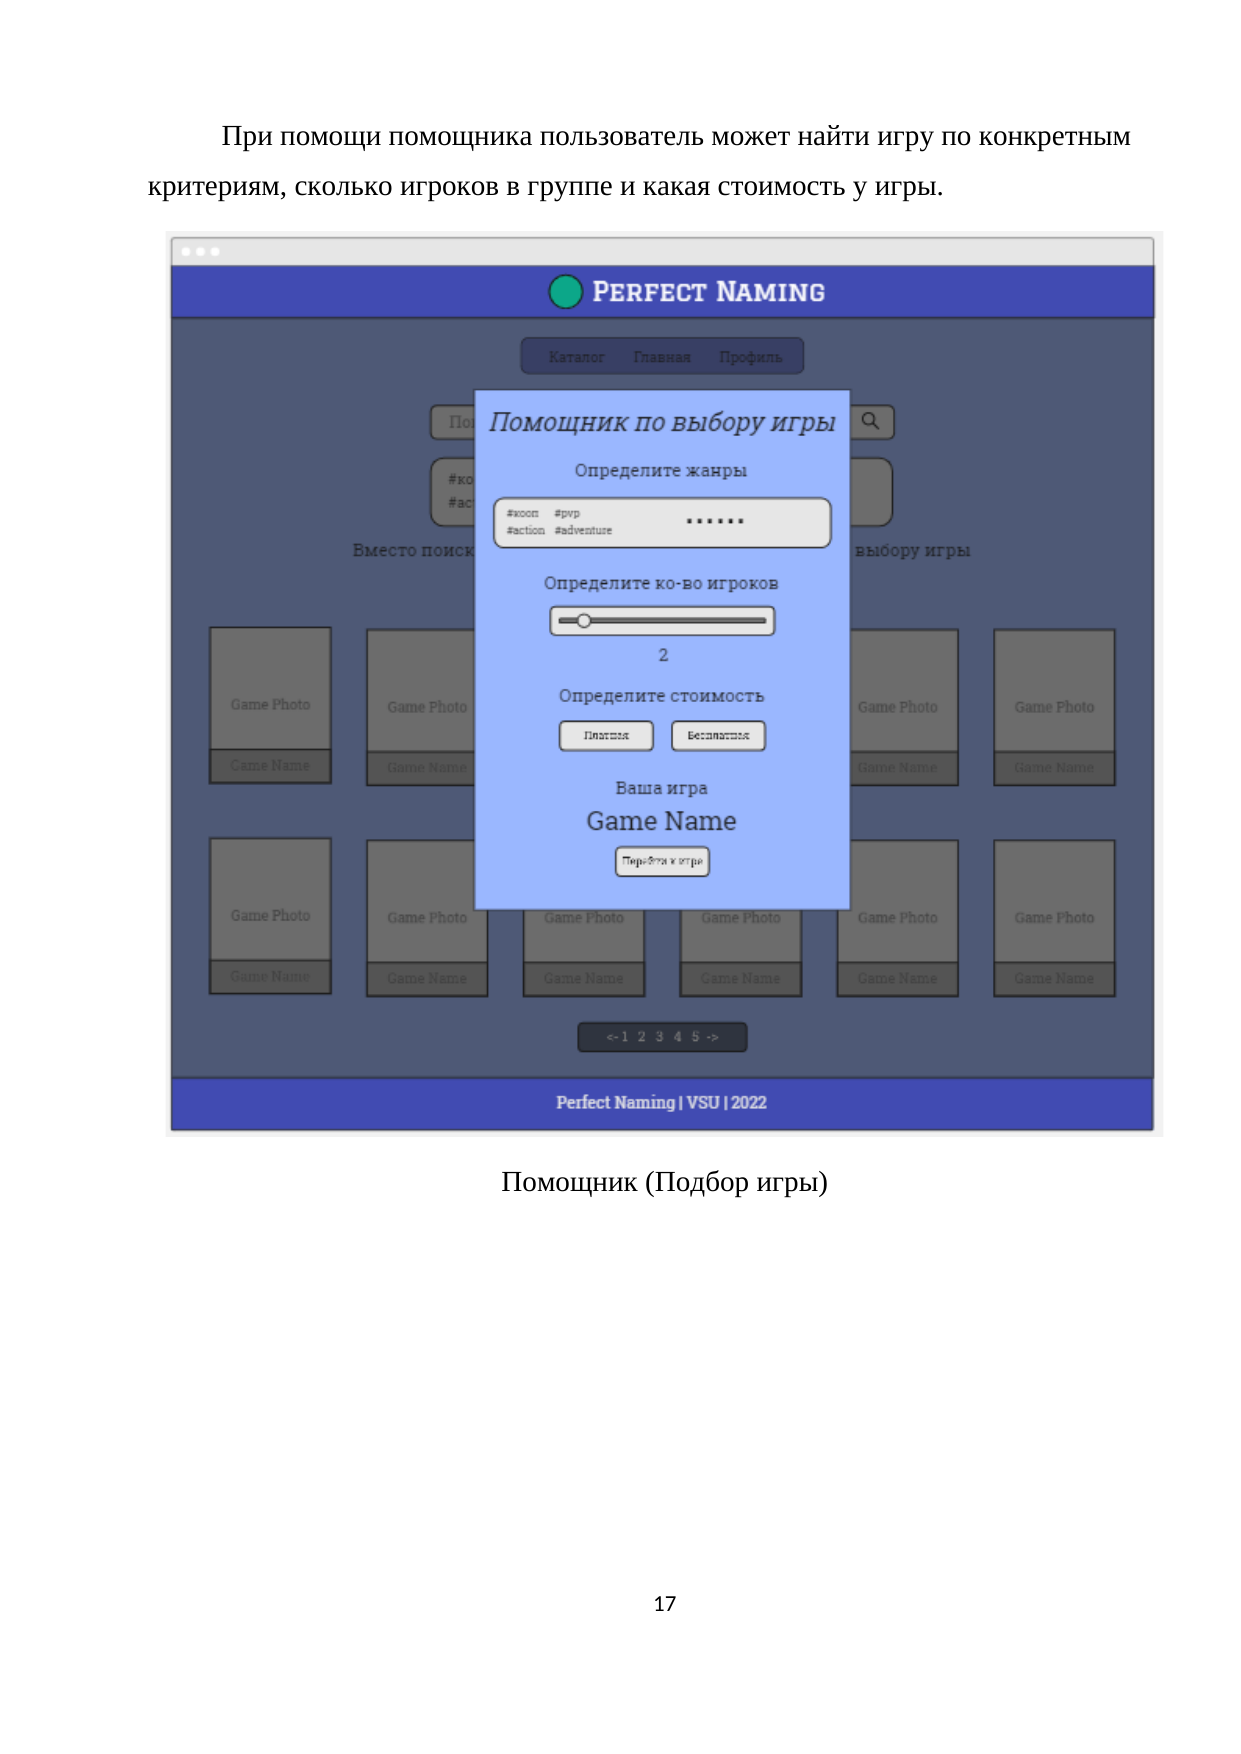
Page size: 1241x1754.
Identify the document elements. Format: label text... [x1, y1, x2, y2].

text Помощник (Подбор игры) [148, 1164, 1181, 1198]
text При помощи помощника пользователь может найти игру по конкретным критериям, сколько игроков в группе и какая стоимость у игры. [148, 118, 1181, 202]
picture [165, 231, 1164, 1137]
